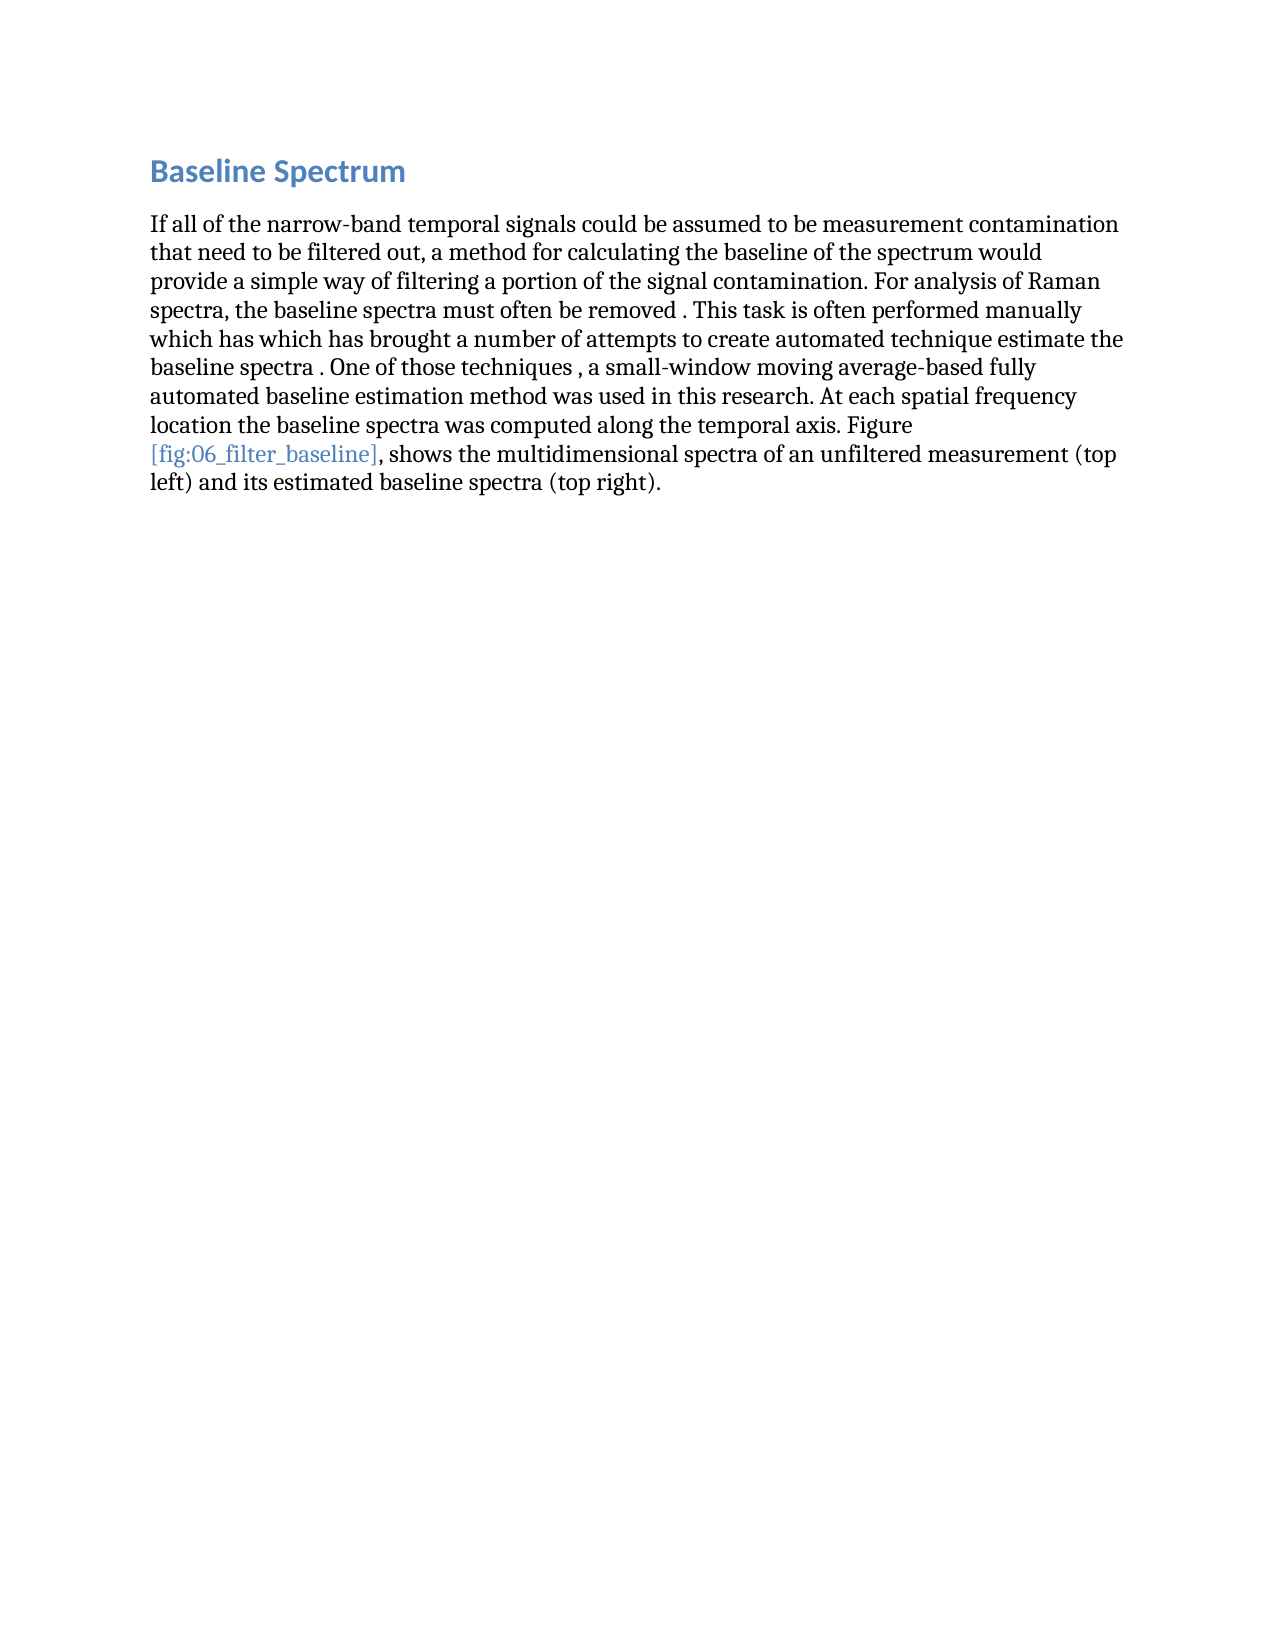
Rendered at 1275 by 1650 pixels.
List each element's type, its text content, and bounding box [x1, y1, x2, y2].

text If all of the narrow-band temporal signals could be assumed to be measurement contamination that need to be filtered out, a method for calculating the baseline of the spectrum would provide a simple way of filtering a portion of the signal contamination. For analysis of Raman spectra, the baseline spectra must often be removed . This task is often performed manually which has which has brought a number of attempts to create automated technique estimate the baseline spectra . One of those techniques , a small-window moving average-based fully automated baseline estimation method was used in this research. At each spatial frequency location the baseline spectra was computed along the temporal axis. Figure [fig:06_filter_baseline], shows the multidimensional spectra of an unfiltered measurement (top left) and its estimated baseline spectra (top right). [150, 209, 1125, 497]
subtitle Baseline Spectrum [150, 150, 1125, 191]
